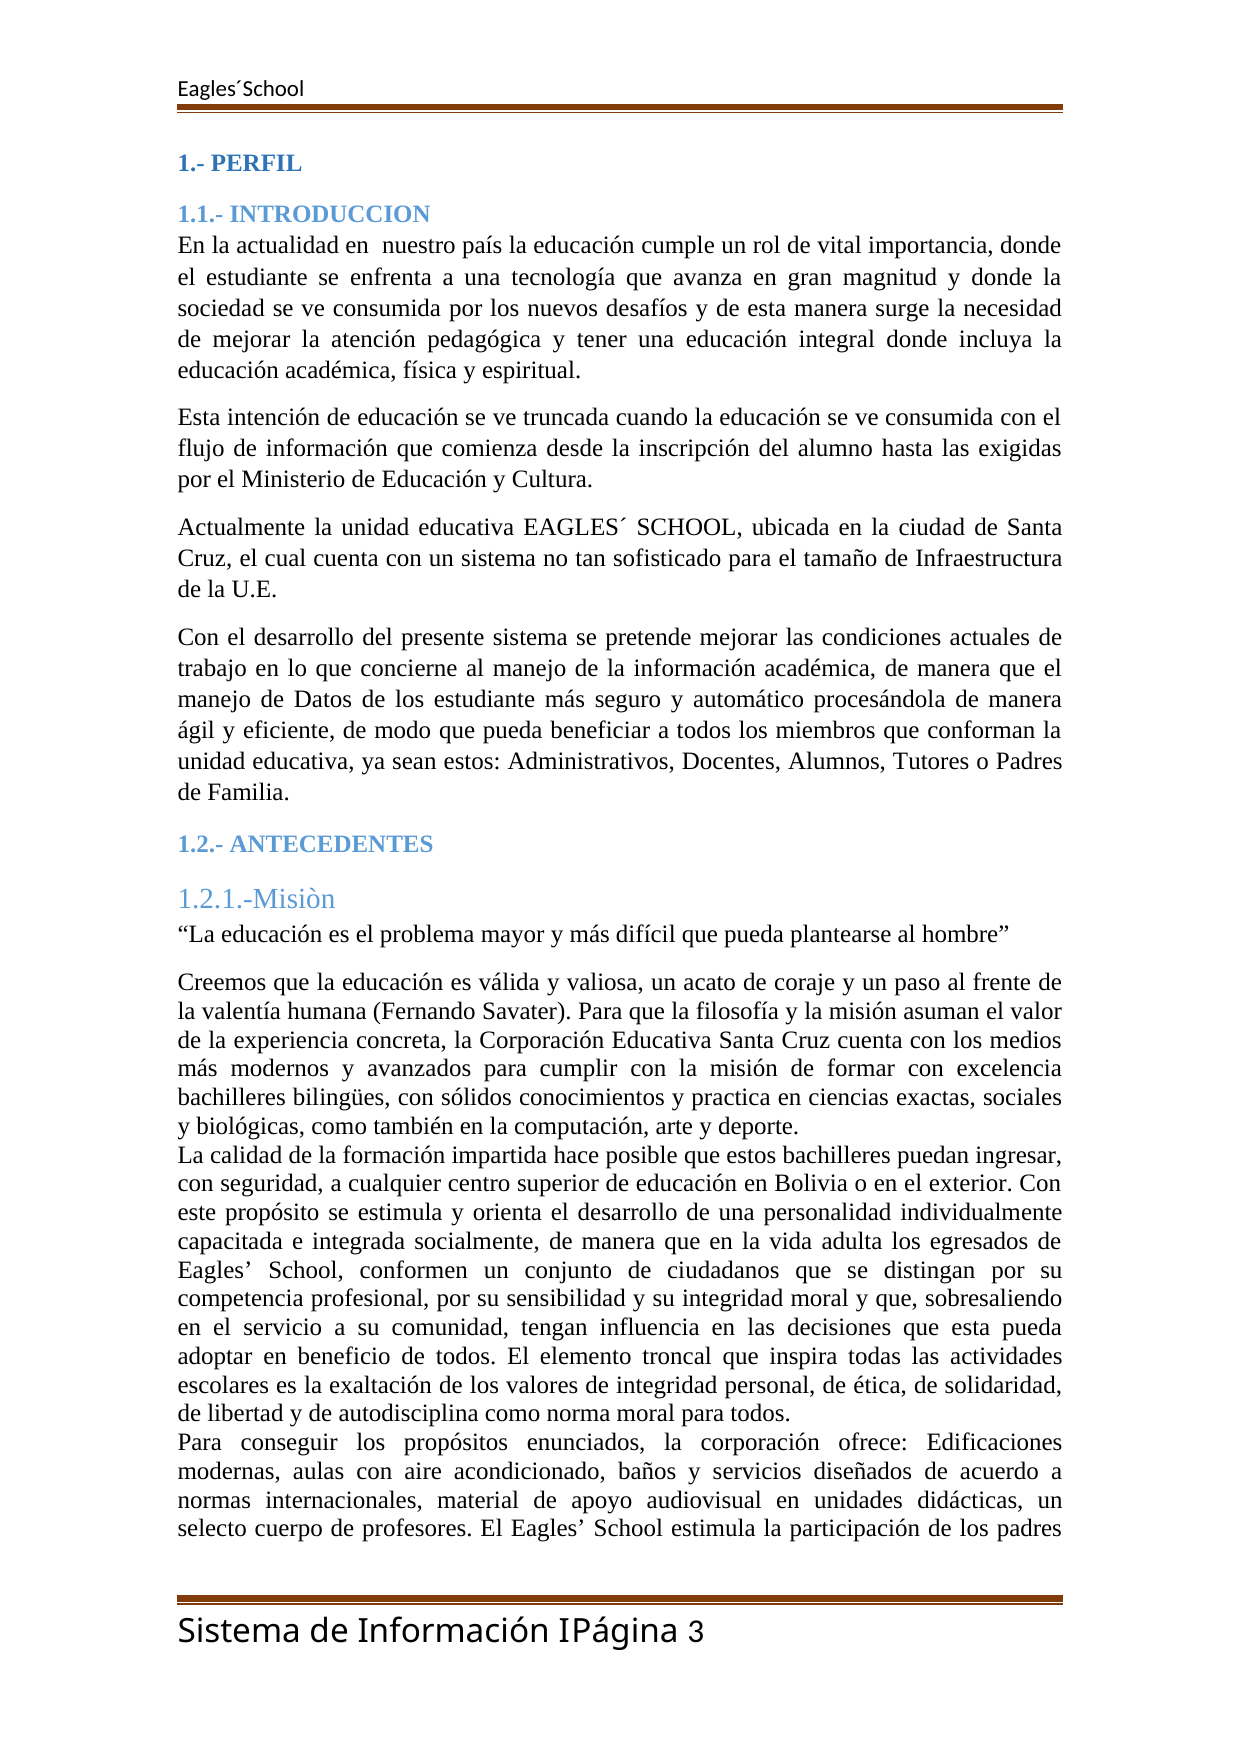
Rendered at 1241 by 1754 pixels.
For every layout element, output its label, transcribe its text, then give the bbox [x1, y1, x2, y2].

text Creemos que la educación es válida y valiosa, un acato de coraje y un paso al frente de la valentía humana (Fernando Savater). Para que la filosofía y la misión asuman el valor de la experiencia concreta, la Corporación Educativa Santa Cruz cuenta con los medios más modernos y avanzados para cumplir con la misión de formar con excelencia bachilleres bilingües, con sólidos conocimientos y practica en ciencias exactas, sociales y biológicas, como también en la computación, arte y deporte. [177, 967, 1063, 1140]
subtitle 1.- PERFIL [177, 148, 1063, 176]
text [177, 1427, 1063, 1542]
subtitle 1.2.- ANTECEDENTES [177, 829, 1063, 858]
text Actualmente la unidad educativa EAGLES´ SCHOOL, ubicada en la ciudad de Santa Cruz, el cual cuenta con un sistema no tan sofisticado para el tamaño de Infraestructura de la U.E. [177, 512, 1063, 603]
text Con el desarrollo del presente sistema se pretende mejorar las condiciones actuales de trabajo en lo que concierne al manejo de la información académica, de manera que el manejo de Datos de los estudiante más seguro y automático procesándola de manera ágil y eficiente, de modo que pueda beneficiar a todos los miembros que conforman la unidad educativa, ya sean estos: Administrativos, Docentes, Alumnos, Tutores o Padres de Familia. [177, 622, 1063, 806]
subtitle 1.1.- INTRODUCCION [177, 199, 1063, 228]
text En la actualidad en nuestro país la educación cumple un rol de vital importancia, donde el estudiante se enfrenta a una tecnología que avanza en gran magnitud y donde la sociedad se ve consumida por los nuevos desafíos y de esta manera surge la necesidad de mejorar la atención pedagógica y tener una educación integral donde incluya la educación académica, física y espiritual. [177, 231, 1063, 383]
text La calidad de la formación impartida hace posible que estos bachilleres puedan ingresar, con seguridad, a cualquier centro superior de educación en Bolivia o en el exterior. Con este propósito se estimula y orienta el desarrollo de una personalidad individualmente capacitada e integrada socialmente, de manera que en la vida adulta los egresados de Eagles’ School, conformen un conjunto de ciudadanos que se distingan por su competencia profesional, por su sensibilidad y su integridad moral y que, sobresaliendo en el servicio a su comunidad, tengan influencia en las decisiones que esta pueda adoptar en beneficio de todos. El elemento troncal que inspira todas las actividades escolares es la exaltación de los valores de integridad personal, de ética, de solidaridad, de libertad y de autodisciplina como norma moral para todos. [177, 1140, 1063, 1427]
subtitle 1.2.1.-Misiòn [177, 881, 1063, 914]
text “La educación es el problema mayor y más difícil que pueda plantearse al hombre” [177, 919, 1063, 948]
text Esta intención de educación se ve truncada cuando la educación se ve consumida con el flujo de información que comienza desde la inscripción del alumno hasta las exigidas por el Ministerio de Educación y Cultura. [177, 402, 1063, 493]
